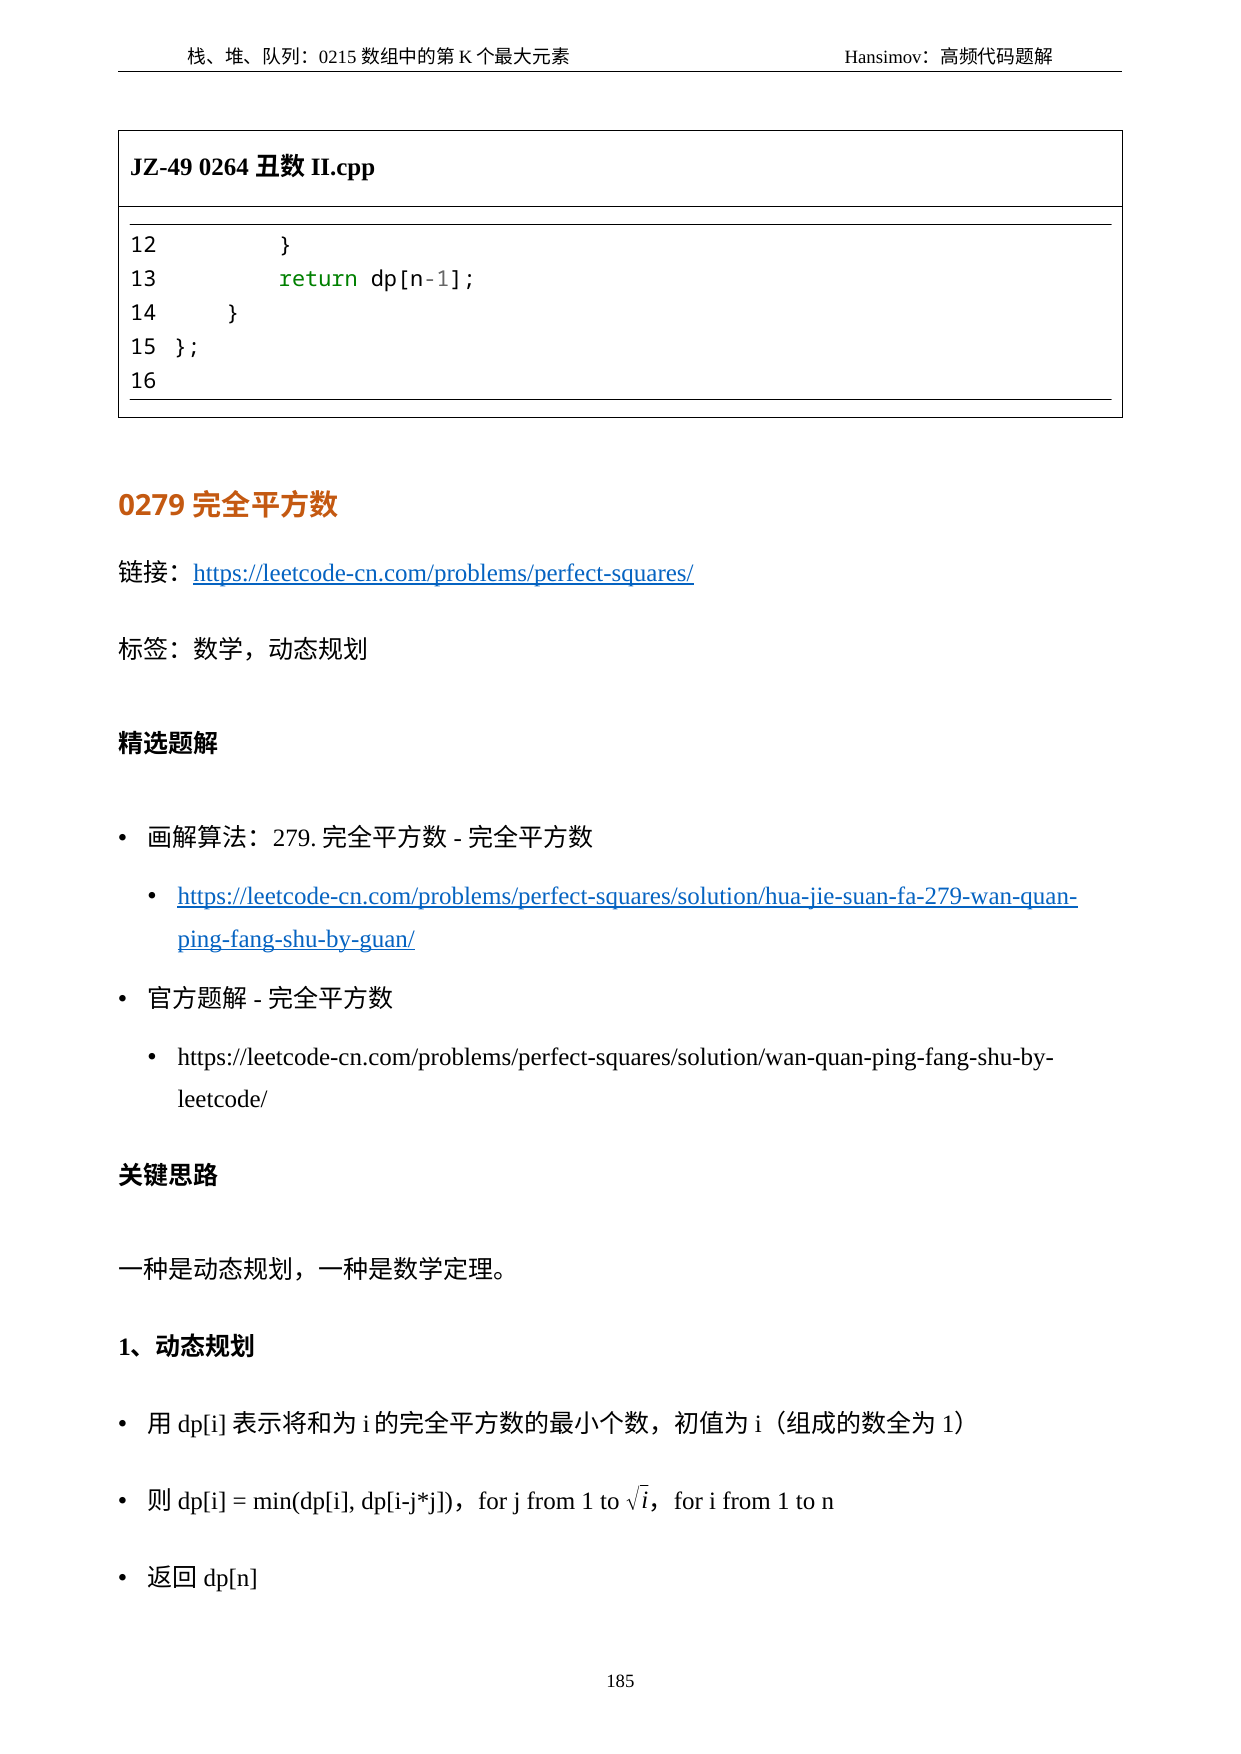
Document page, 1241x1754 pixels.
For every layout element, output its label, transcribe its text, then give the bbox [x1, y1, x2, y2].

text 返回 dp[n] [118, 1542, 1122, 1609]
text https://leetcode-cn.com/problems/perfect-squares/solution/hua-jie-suan-fa-279-wan-quan-ping-fang-shu-by-guan/ [148, 879, 1122, 955]
text 用dp[i] 表示将和为i的完全平方数的最小个数，初值为i（组成的数全为1） [118, 1388, 1122, 1456]
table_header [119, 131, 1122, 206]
text 则dp[i] = min(dp[i], dp[i-j*j])，for j from 1 to ，for i from 1 to n [118, 1465, 1122, 1533]
text 一种是动态规划，一种是数学定理。 [118, 1234, 1122, 1302]
text 官方题解 - 完全平方数 [118, 962, 1122, 1030]
subtitle 关键思路 [118, 1140, 1097, 1208]
text https://leetcode-cn.com/problems/perfect-squares/solution/wan-quan-ping-fang-shu-by-leetcode/ [148, 1039, 1122, 1116]
text 1、动态规划 [118, 1311, 1122, 1379]
subtitle 精选题解 [118, 708, 1097, 776]
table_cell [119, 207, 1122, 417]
text 画解算法：279. 完全平方数 - 完全平方数 [118, 802, 1122, 870]
subtitle 0279 完全平方数 [118, 469, 1097, 537]
text 标签：数学，动态规划 [118, 614, 1122, 682]
text 链接：https://leetcode-cn.com/problems/perfect-squares/ [118, 537, 1122, 605]
